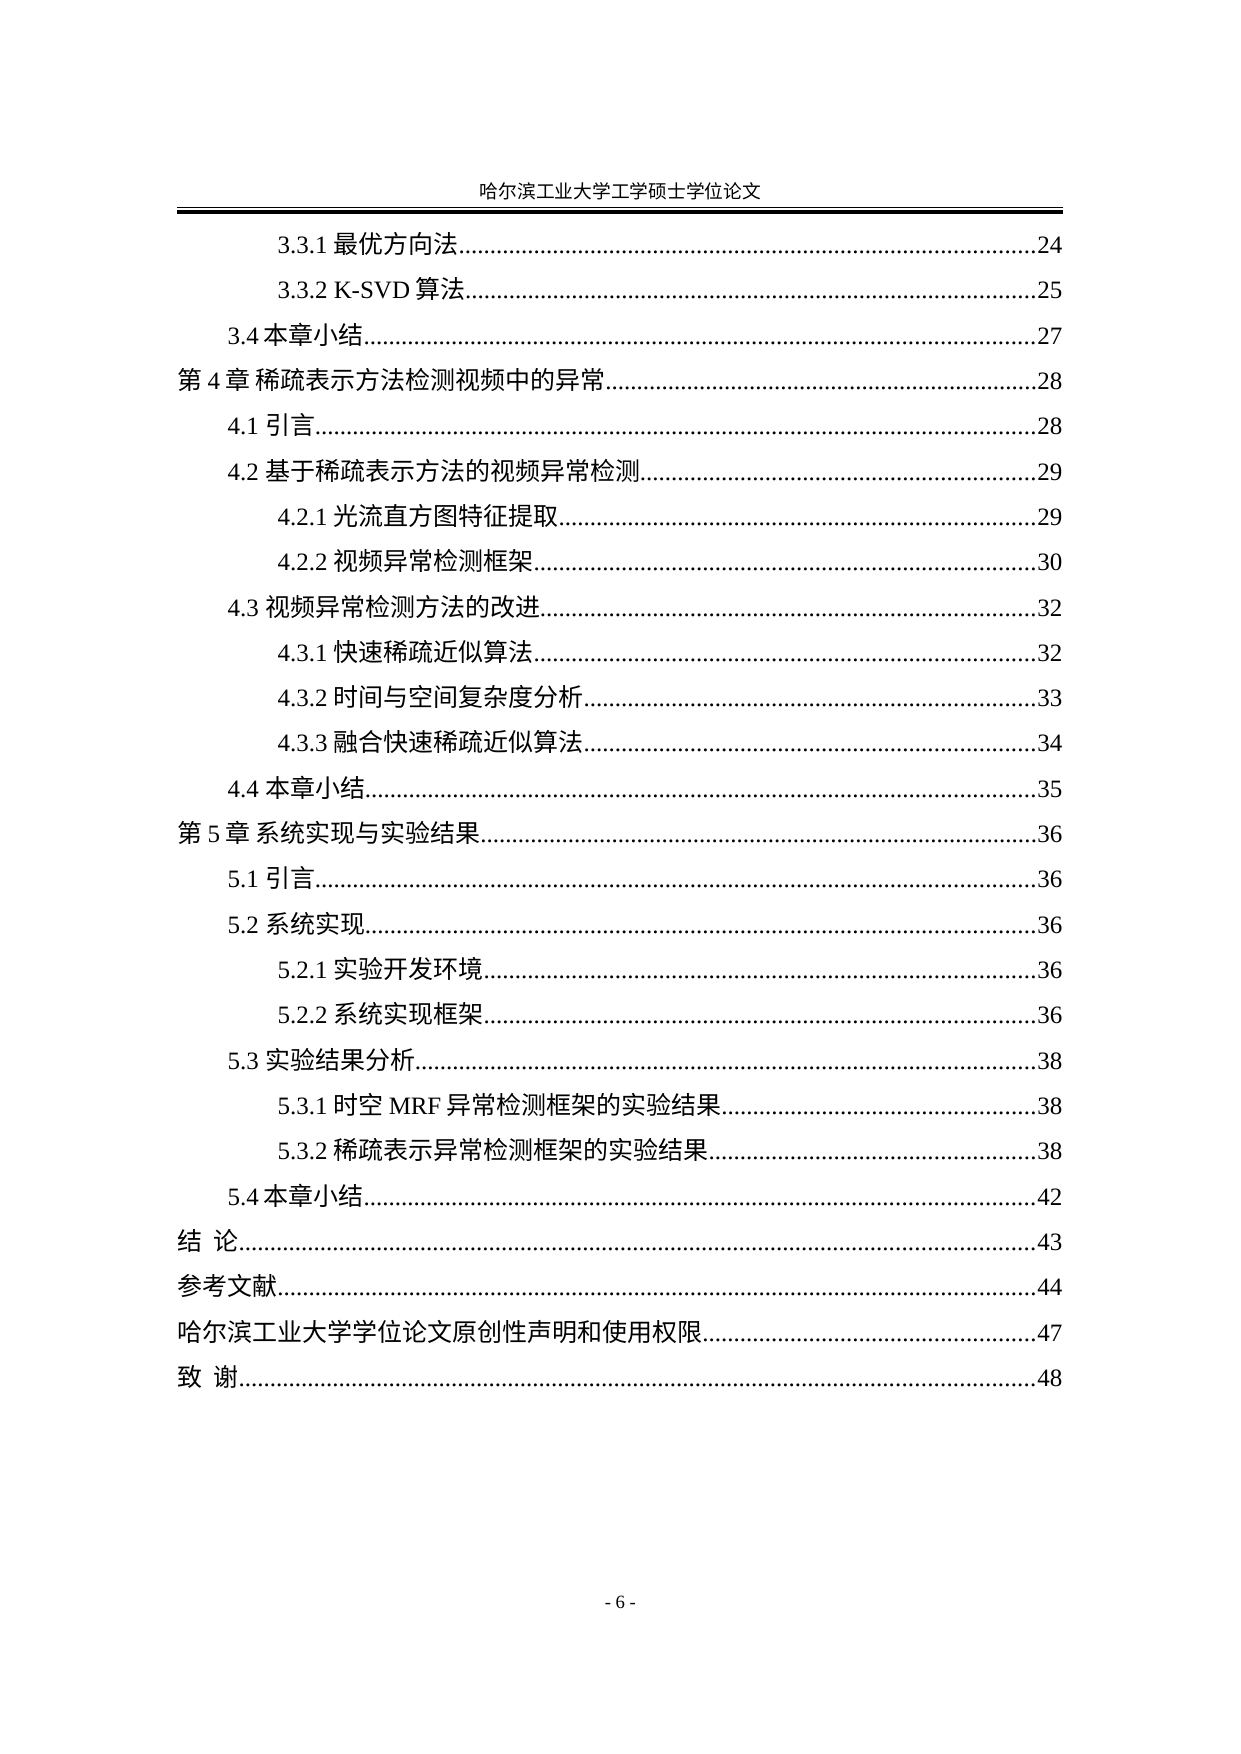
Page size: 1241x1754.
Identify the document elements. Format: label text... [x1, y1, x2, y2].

text 3.3.1 最优方向法 24 [277, 224, 1063, 261]
text 第5章 系统实现与实验结果 36 [177, 813, 1063, 850]
text 4.2 基于稀疏表示方法的视频异常检测 29 [227, 451, 1063, 487]
text 4.1 引言 28 [227, 406, 1063, 442]
text 第4章 稀疏表示方法检测视频中的异常 28 [177, 360, 1063, 397]
text 参考文献 44 [177, 1267, 1063, 1303]
text 4.3 视频异常检测方法的改进 32 [227, 587, 1063, 623]
text 4.4 本章小结 35 [227, 768, 1063, 804]
text 4.2.2 视频异常检测框架 30 [277, 542, 1063, 578]
text 5.3.1 时空MRF异常检测框架的实验结果 38 [277, 1085, 1063, 1122]
text 4.3.3 融合快速稀疏近似算法 34 [277, 723, 1063, 759]
text 4.3.2 时间与空间复杂度分析 33 [277, 678, 1063, 714]
text 5.3.2 稀疏表示异常检测框架的实验结果 38 [277, 1131, 1063, 1167]
text 4.3.1 快速稀疏近似算法 32 [277, 632, 1063, 668]
text 5.1 引言 36 [227, 859, 1063, 895]
text 3.4本章小结 27 [227, 315, 1063, 351]
text 4.2.1 光流直方图特征提取 29 [277, 496, 1063, 533]
text 5.2.2 系统实现框架 36 [277, 995, 1063, 1031]
text 5.4本章小结 42 [227, 1176, 1063, 1212]
text 结 论 43 [177, 1221, 1063, 1258]
text 5.2.1 实验开发环境 36 [277, 949, 1063, 986]
text 5.3 实验结果分析 38 [227, 1040, 1063, 1076]
text 5.2 系统实现 36 [227, 904, 1063, 940]
text 3.3.2 K-SVD算法 25 [277, 270, 1063, 306]
text 致 谢 48 [177, 1357, 1063, 1393]
text 哈尔滨工业大学学位论文原创性声明和使用权限 47 [177, 1312, 1063, 1348]
